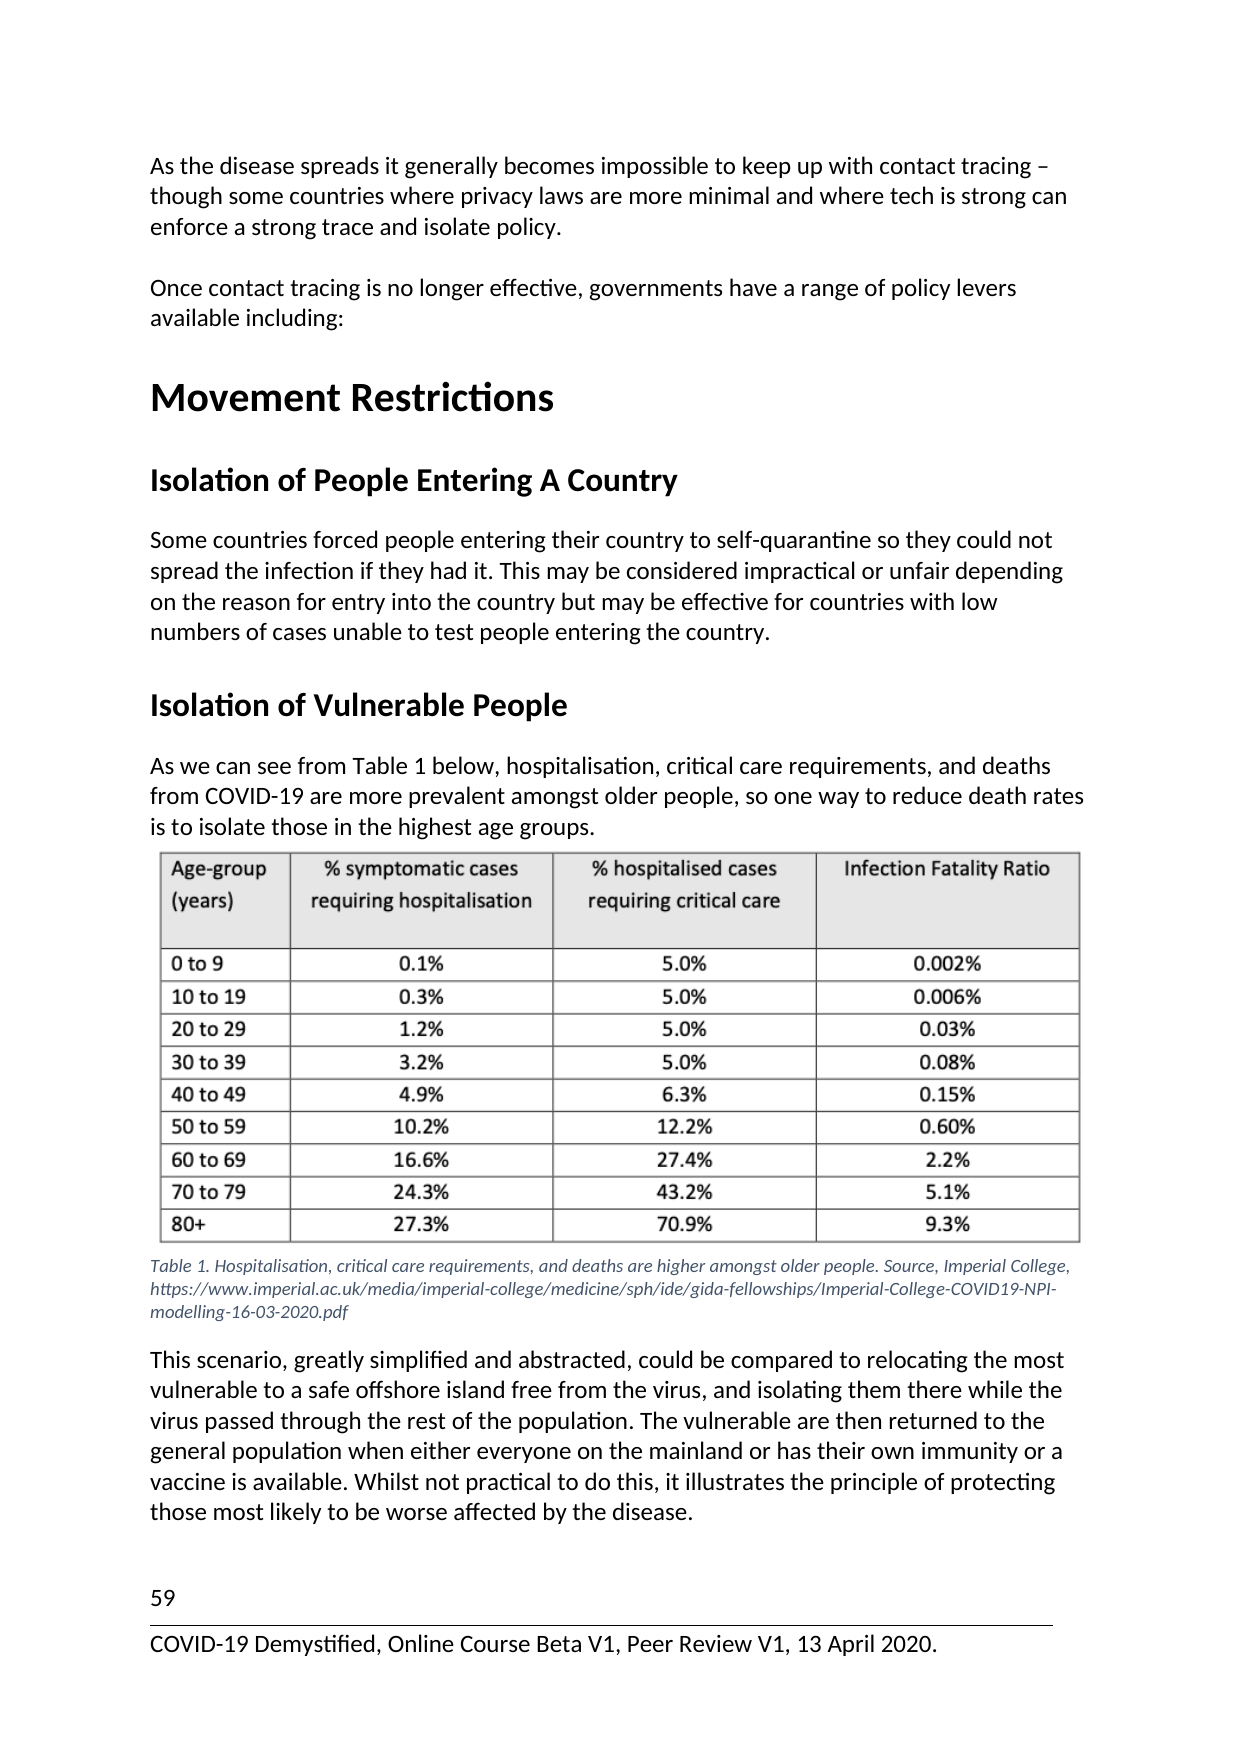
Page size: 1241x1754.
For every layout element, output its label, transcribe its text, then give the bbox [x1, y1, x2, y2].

picture [150, 841, 1090, 1255]
text Some countries forced people entering their country to self-quarantine so they could not spread the infection if they had it. This may be considered impractical or unfair depending on the reason for entry into the country but may be effective for countries with low numbers of cases unable to test people entering the country. [150, 525, 1090, 647]
text Table . Hospitalisation, critical care requirements, and deaths are higher amongst older people. Source, Imperial College, https://www.imperial.ac.uk/media/imperial-college/medicine/sph/ide/gida-fellowships/Imperial-College-COVID19-NPI-modelling-16-03-2020.pdf [150, 1255, 1090, 1323]
text As we can see from Table 1 below, hospitalisation, critical care requirements, and deaths from COVID-19 are more prevalent amongst older people, so one way to reduce death rates is to isolate those in the highest age groups. [150, 750, 1090, 841]
text Once contact tracing is no longer effective, governments have a range of policy levers available including: [150, 272, 1090, 333]
text As the disease spreads it generally becomes impossible to keep up with contact tracing – though some countries where privacy laws are more minimal and where tech is strong can enforce a strong trace and isolate policy. [150, 150, 1090, 242]
subtitle Isolation of People Entering A Country [150, 459, 1090, 500]
subtitle Movement Restrictions [150, 371, 1090, 421]
text This scenario, greatly simplified and abstracted, could be compared to relocating the most vulnerable to a safe offshore island free from the virus, and isolating them there while the virus passed through the rest of the population. The vulnerable are then returned to the general population when either everyone on the mainland or has their own immunity or a vaccine is available. Whilst not practical to do this, it illustrates the principle of protecting those most likely to be worse affected by the disease. [150, 1344, 1090, 1527]
subtitle Isolation of Vulnerable People [150, 684, 1090, 725]
